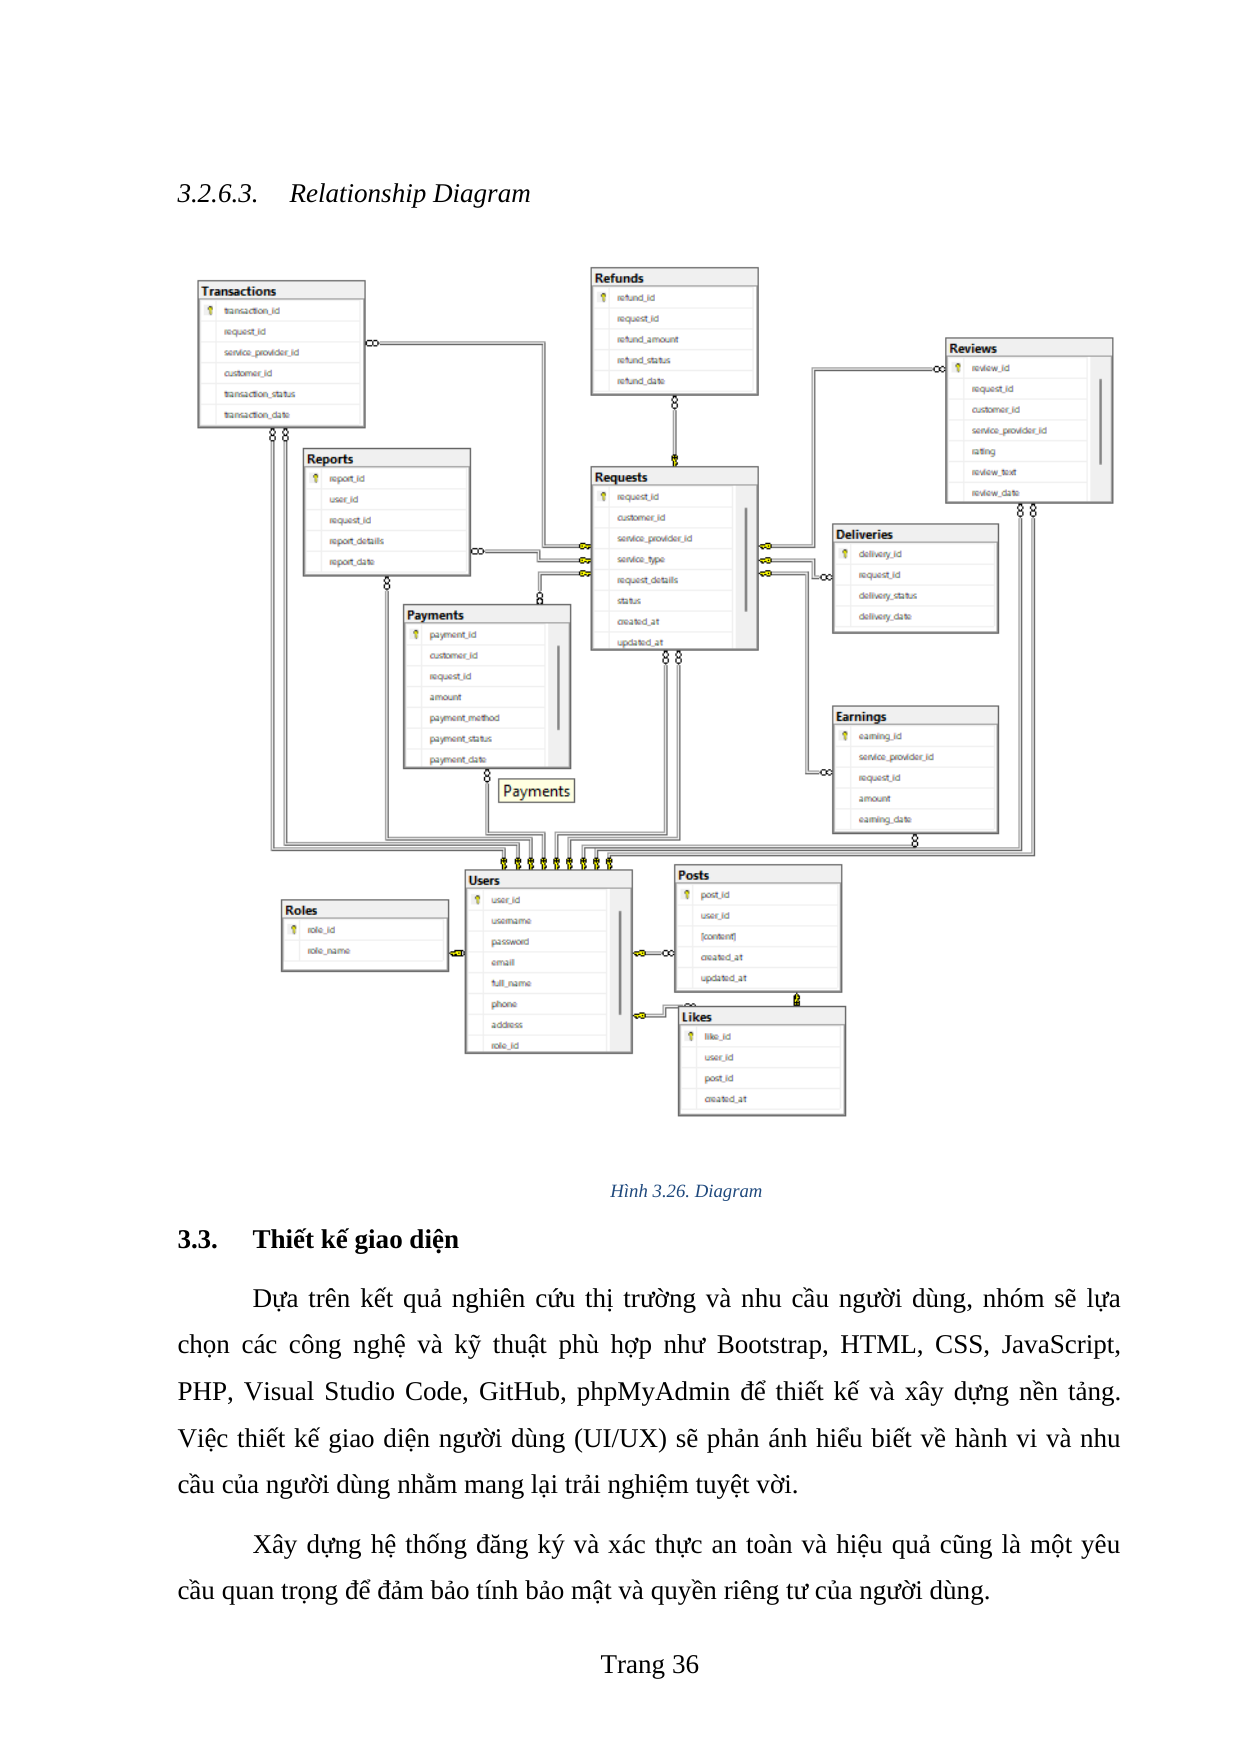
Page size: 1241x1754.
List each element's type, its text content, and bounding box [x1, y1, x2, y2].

subtitle Relationship Diagram [177, 177, 1122, 208]
text Hình 3.26. Diagram [177, 1180, 1122, 1202]
picture [177, 236, 1138, 1153]
text Xây dựng hệ thống đăng ký và xác thực an toàn và hiệu quả cũng là một yêu cầu quan trọng để đảm bảo tính bảo mật và quyền riêng tư của người dùng. [177, 1528, 1122, 1606]
subtitle Thiết kế giao diện [177, 1223, 1122, 1254]
text Dựa trên kết quả nghiên cứu thị trường và nhu cầu người dùng, nhóm sẽ lựa chọn các công nghệ và kỹ thuật phù hợp như Bootstrap, HTML, CSS, JavaScript, PHP, Visual Studio Code, GitHub, phpMyAdmin để thiết kế và xây dựng nền tảng. Việc thiết kế giao diện người dùng (UI/UX) sẽ phản ánh hiểu biết về hành vi và nhu cầu của người dùng nhằm mang lại trải nghiệm tuyệt vời. [177, 1282, 1122, 1500]
